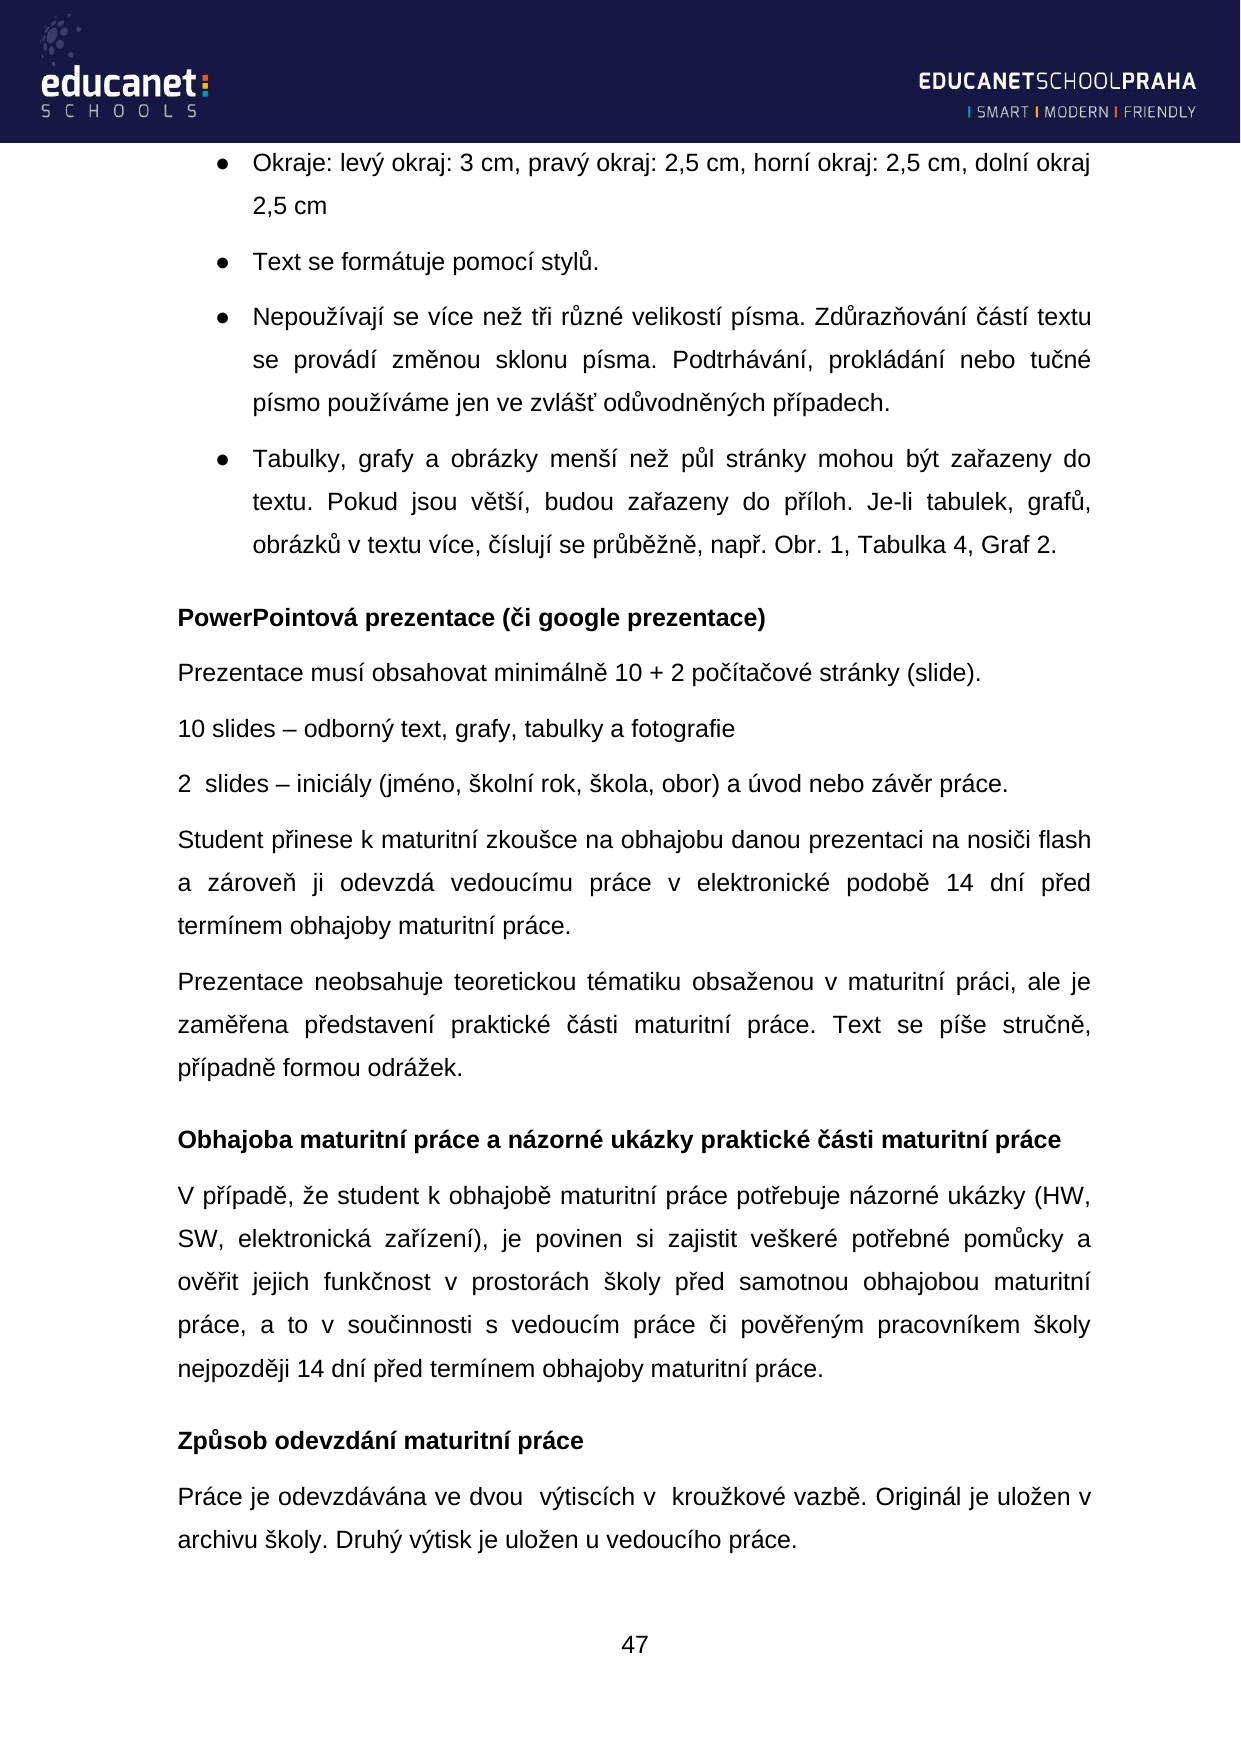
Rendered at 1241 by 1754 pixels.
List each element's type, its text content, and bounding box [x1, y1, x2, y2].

text 10 slides – odborný text, grafy, tabulky a fotografie [177, 714, 1092, 742]
subtitle Způsob odevzdání maturitní práce [177, 1426, 1092, 1454]
list Okraje: levý okraj: 3 cm, pravý okraj: 2,5 cm, horní okraj: 2,5 cm, dolní okraj 2,5 cm [215, 148, 1092, 219]
text Student přinese k maturitní zkoušce na obhajobu danou prezentaci na nosiči flash a zároveň ji odevzdá vedoucímu práce v elektronické podobě 14 dní před termínem obhajoby maturitní práce. [177, 825, 1092, 940]
list Tabulky, grafy a obrázky menší než půl stránky mohou být zařazeny do textu. Pokud jsou větší, budou zařazeny do příloh. Je-li tabulek, grafů, obrázků v textu více, číslují se průběžně, např. Obr. 1, Tabulka 4, Graf 2. [215, 444, 1092, 559]
text V případě, že student k obhajobě maturitní práce potřebuje názorné ukázky (HW, SW, elektronická zařízení), je povinen si zajistit veškeré potřebné pomůcky a ověřit jejich funkčnost v prostorách školy před samotnou obhajobou maturitní práce, a to v součinnosti s vedoucím práce či pověřeným pracovníkem školy nejpozději 14 dní před termínem obhajoby maturitní práce. [177, 1181, 1092, 1382]
list Text se formátuje pomocí stylů. [215, 246, 1092, 275]
picture [0, 0, 1241, 143]
list Nepoužívají se více než tři různé velikostí písma. Zdůrazňování částí textu se provádí změnou sklonu písma. Podtrhávání, prokládání nebo tučné písmo používáme jen ve zvlášť odůvodněných případech. [215, 302, 1092, 417]
text Práce je odevzdávána ve dvou výtiscích v kroužkové vazbě. Originál je uložen v archivu školy. Druhý výtisk je uložen u vedoucího práce. [177, 1481, 1092, 1553]
text Prezentace musí obsahovat minimálně 10 + 2 počítačové stránky (slide). [177, 658, 1092, 687]
text 2 slides – iniciály (jméno, školní rok, škola, obor) a úvod nebo závěr práce. [177, 769, 1092, 798]
text Prezentace neobsahuje teoretickou tématiku obsaženou v maturitní práci, ale je zaměřena představení praktické části maturitní práce. Text se píše stručně, případně formou odrážek. [177, 967, 1092, 1082]
subtitle PowerPointová prezentace (či google prezentace) [177, 602, 1092, 631]
subtitle Obhajoba maturitní práce a názorné ukázky praktické části maturitní práce [177, 1125, 1092, 1154]
